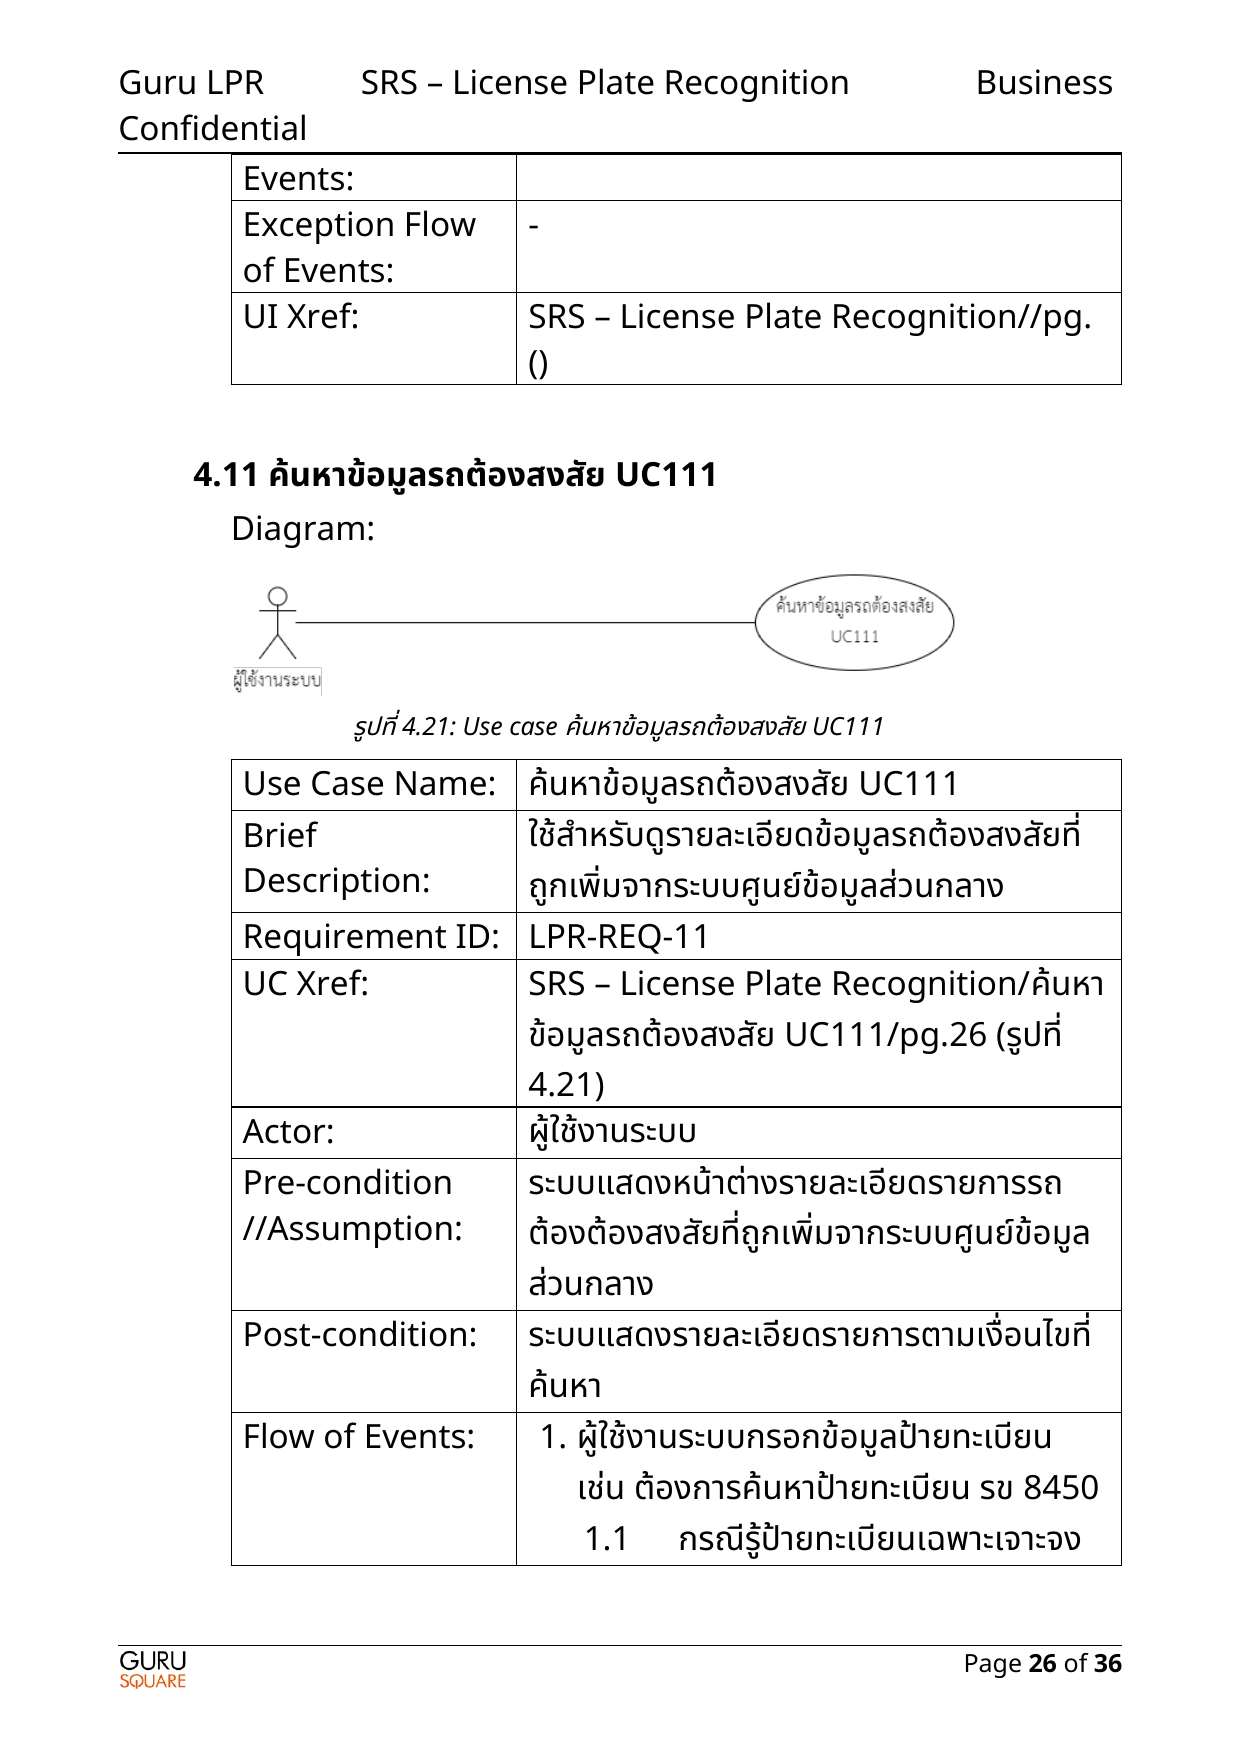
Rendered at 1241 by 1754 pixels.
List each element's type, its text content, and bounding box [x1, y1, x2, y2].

table_cell ระบบแสดงหน้าต่างรายละเอียดรายการรถต้องต้องสงสัยที่ถูกเพิ่มจากระบบศูนย์ข้อมูลส่วนกลาง [517, 1159, 1121, 1310]
table_cell ระบบแสดงรายละเอียดรายการตามเงื่อนไขที่ค้นหา [517, 1311, 1121, 1412]
table_cell Requirement ID: [232, 913, 516, 959]
table_cell Actor: [232, 1108, 516, 1158]
table_cell Brief Description: [232, 811, 516, 912]
table_cell ผู้ใช้งานระบบ [517, 1108, 1121, 1158]
table_cell LPR-REQ-11 [517, 913, 1121, 959]
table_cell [517, 1413, 1121, 1565]
table_cell - [517, 201, 1121, 292]
table_cell UC Xref: [232, 960, 516, 1106]
text Diagram: [156, 505, 1122, 551]
table_header ค้นหาข้อมูลรถต้องสงสัย UC111 [517, 760, 1121, 810]
table_cell Exception Flow of Events: [232, 201, 516, 292]
table_cell Flow of Events: [232, 1413, 516, 1565]
picture [233, 570, 1007, 696]
table_header Use Case Name: [232, 760, 516, 810]
table_cell Post-condition: [232, 1311, 516, 1412]
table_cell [232, 155, 516, 200]
picture [118, 1648, 188, 1690]
subtitle ค้นหาข้อมูลรถต้องสงสัย UC111 [193, 451, 1122, 501]
table_cell ใช้สำหรับดูรายละเอียดข้อมูลรถต้องสงสัยที่ถูกเพิ่มจากระบบศูนย์ข้อมูลส่วนกลาง [517, 811, 1121, 912]
table_cell Pre-condition //Assumption: [232, 1159, 516, 1310]
table_cell SRS – License Plate Recognition//pg. () [517, 293, 1121, 384]
table_cell UI Xref: [232, 293, 516, 384]
table_cell - [517, 155, 1121, 200]
